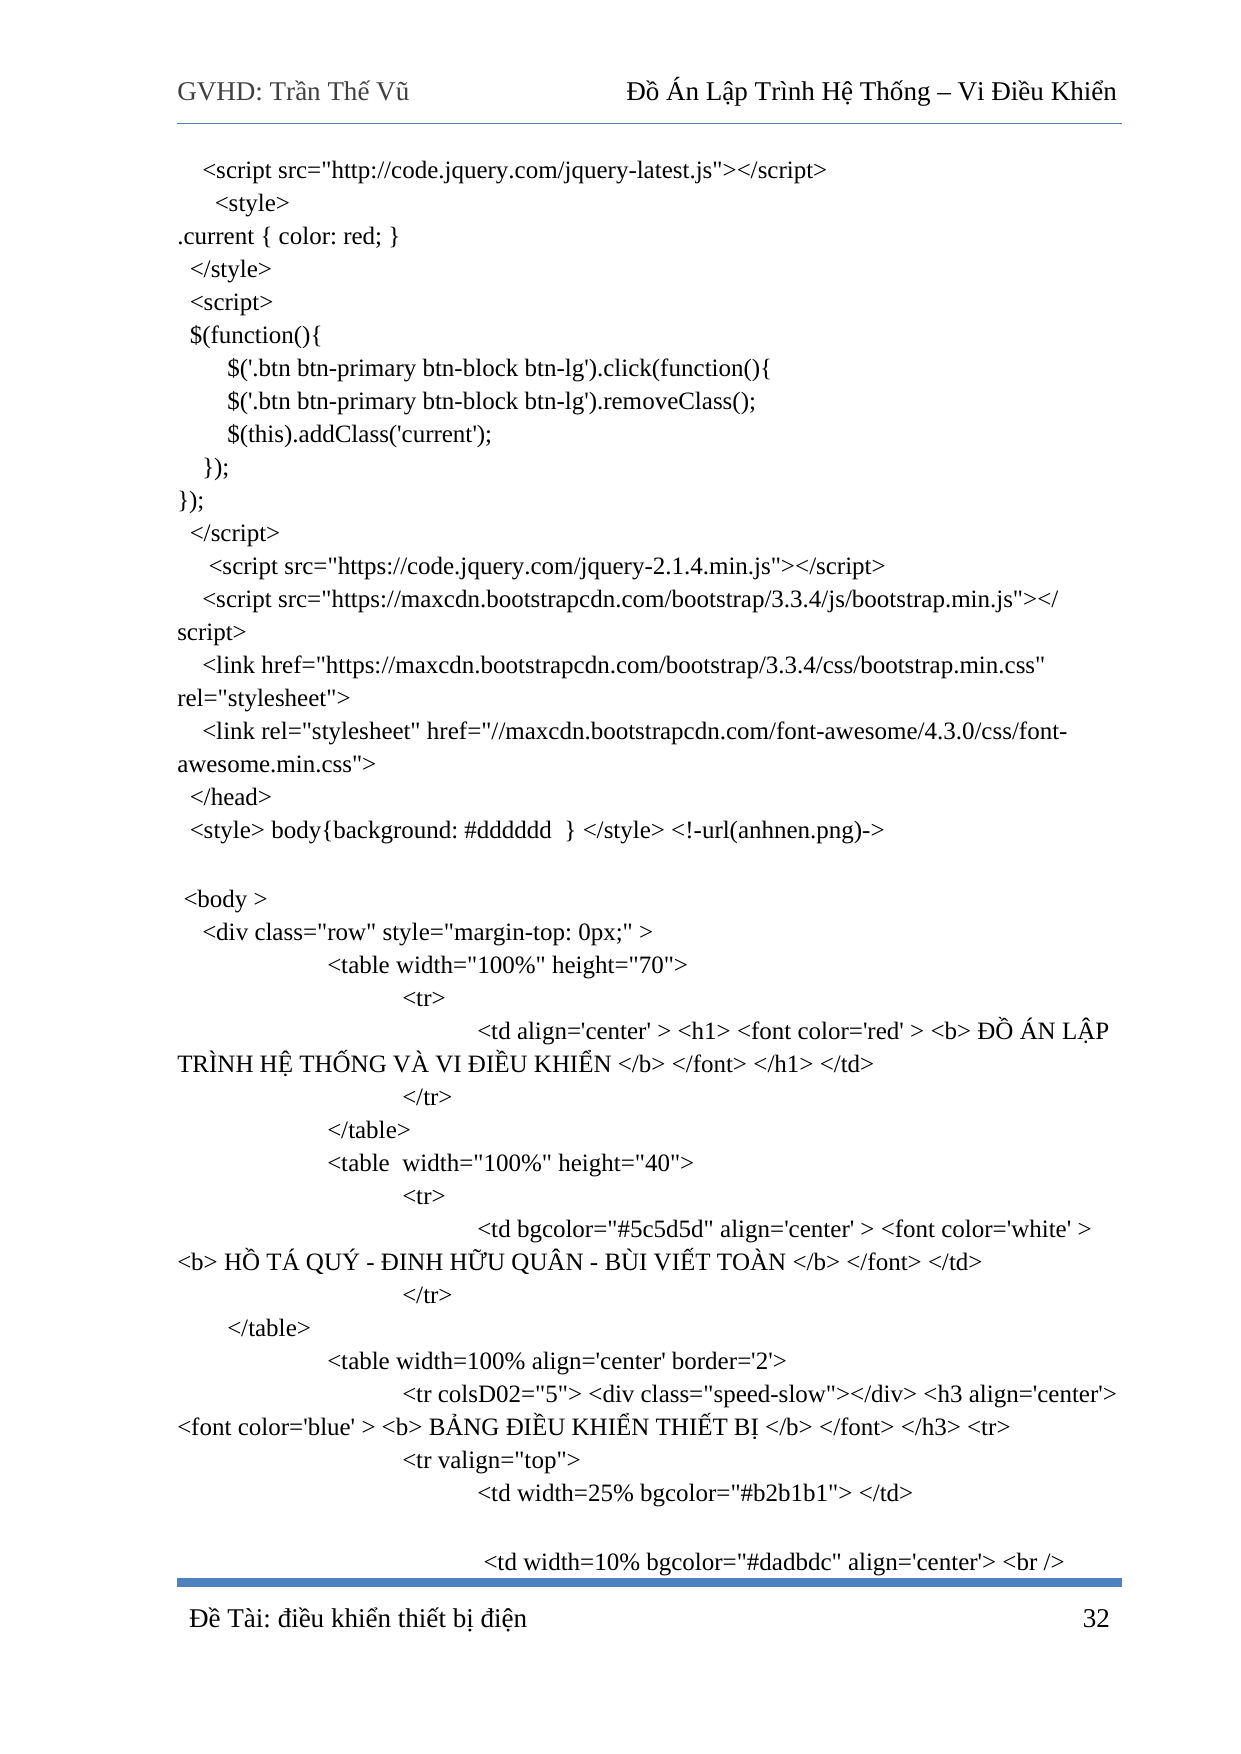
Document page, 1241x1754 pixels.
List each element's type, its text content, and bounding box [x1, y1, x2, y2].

text <td bgcolor="#5c5d5d" align='center' > <font color='white' > <b> HỒ TÁ QUÝ - ĐINH HỮU QUÂN - BÙI VIẾT TOÀN </b> </font> </td> [177, 1214, 1122, 1276]
text </script> [177, 518, 1122, 547]
text <link rel="stylesheet" href="//maxcdn.bootstrapcdn.com/font-awesome/4.3.0/css/font-awesome.min.css"> [177, 716, 1122, 778]
text <tr> [177, 1181, 1122, 1210]
text </table> [177, 1115, 1122, 1144]
text <script src="http://code.jquery.com/jquery-latest.js"></script> [177, 155, 1122, 184]
text }); [177, 452, 1122, 481]
text .current { color: red; } [177, 221, 1122, 250]
text </style> [177, 254, 1122, 283]
text <table width="100%" height="40"> [177, 1148, 1122, 1177]
text <td width=25% bgcolor="#b2b1b1"> </td> [177, 1478, 1122, 1507]
text <script src="https://code.jquery.com/jquery-2.1.4.min.js"></script> [177, 551, 1122, 580]
text <table width="100%" height="70"> [177, 950, 1122, 979]
text }); [177, 485, 1122, 514]
text <div class="row" style="margin-top: 0px;" > [177, 917, 1122, 946]
text $('.btn btn-primary btn-block btn-lg').removeClass(); [177, 386, 1122, 415]
text <tr colsD02="5"> <div class="speed-slow"></div> <h3 align='center'> <font color='blue' > <b> BẢNG ĐIỀU KHIỂN THIẾT BỊ </b> </font> </h3> <tr> [177, 1379, 1122, 1441]
text <tr> [177, 983, 1122, 1012]
text <style> [177, 188, 1122, 217]
text <script src="https://maxcdn.bootstrapcdn.com/bootstrap/3.3.4/js/bootstrap.min.js"></script> [177, 584, 1122, 646]
text </tr> [177, 1082, 1122, 1111]
text $(function(){ [177, 320, 1122, 349]
text $(this).addClass('current'); [177, 419, 1122, 448]
text </head> [177, 782, 1122, 811]
text <td width=10% bgcolor="#dadbdc" align='center'> <br /> [177, 1547, 1122, 1576]
text <script> [177, 287, 1122, 316]
text $('.btn btn-primary btn-block btn-lg').click(function(){ [177, 353, 1122, 382]
text <td align='center' > <h1> <font color='red' > <b> ĐỒ ÁN LẬP TRÌNH HỆ THỐNG VÀ VI ĐIỀU KHIỂN </b> </font> </h1> </td> [177, 1016, 1122, 1078]
text <body > [177, 884, 1122, 913]
text </tr> [177, 1280, 1122, 1309]
text <style> body{background: #dddddd } </style> <!-url(anhnen.png)-> [177, 815, 1122, 844]
text <tr valign="top"> [177, 1446, 1122, 1474]
text <table width=100% align='center' border='2'> [177, 1346, 1122, 1375]
text <link href="https://maxcdn.bootstrapcdn.com/bootstrap/3.3.4/css/bootstrap.min.css" rel="stylesheet"> [177, 650, 1122, 712]
text </table> [177, 1313, 1122, 1342]
